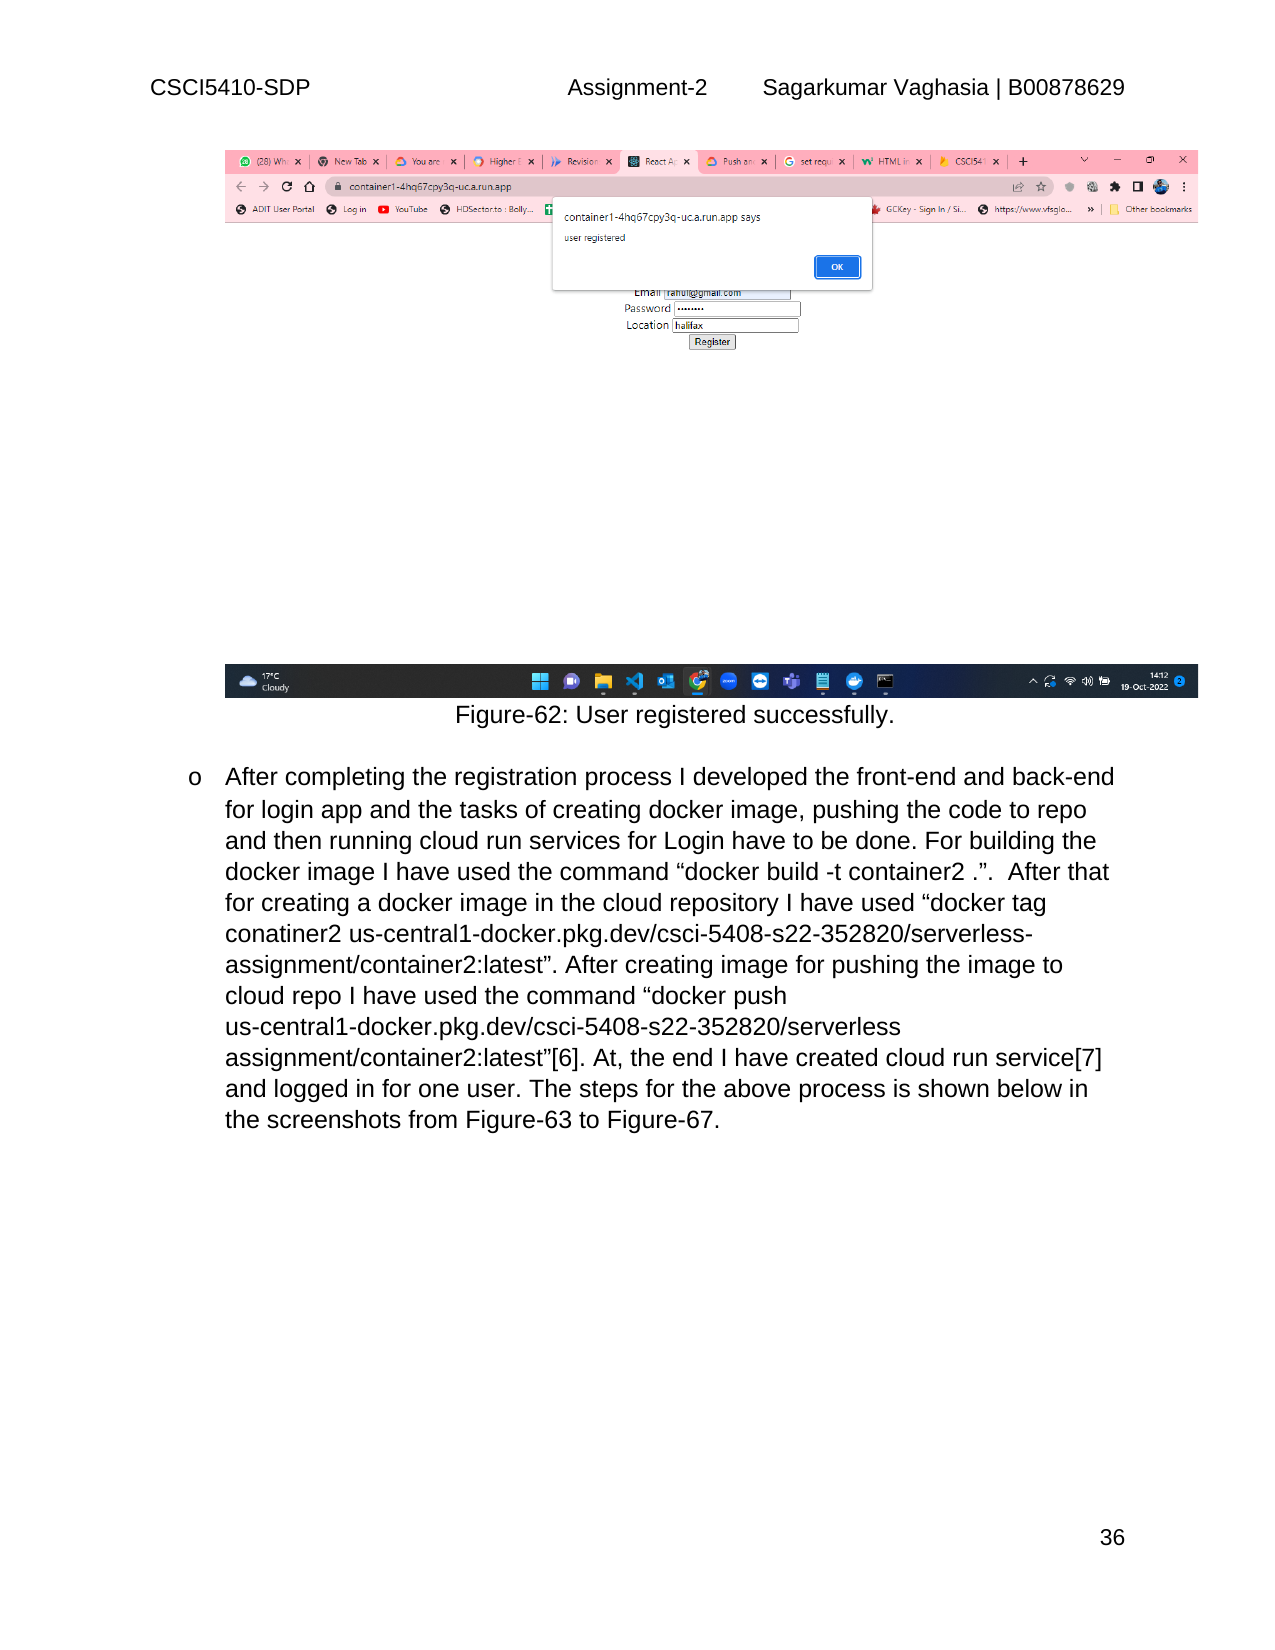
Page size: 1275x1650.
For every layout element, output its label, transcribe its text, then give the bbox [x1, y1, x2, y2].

picture [225, 150, 1199, 698]
list After completing the registration process I developed the front-end and back-end for login app and the tasks of creating docker image, pushing the code to repo and then running cloud run services for Login have to be done. For building the docker image I have used the command “docker build -t container2 .”. After that for creating a docker image in the cloud repository I have used “docker tag conatiner2 us-central1-docker.pkg.dev/csci-5408-s22-352820/serverless-assignment/container2:latest”. After creating image for pushing the image to cloud repo I have used the command “docker push us-central1-docker.pkg.dev/csci-5408-s22-352820/serverless assignment/container2:latest”[6]. At, the end I have created cloud run service[7] and logged in for one user. The steps for the above process is shown below in the screenshots from Figure-63 to Figure-67. [187, 762, 1125, 1134]
list Figure-62: User registered successfully. [225, 700, 1125, 728]
